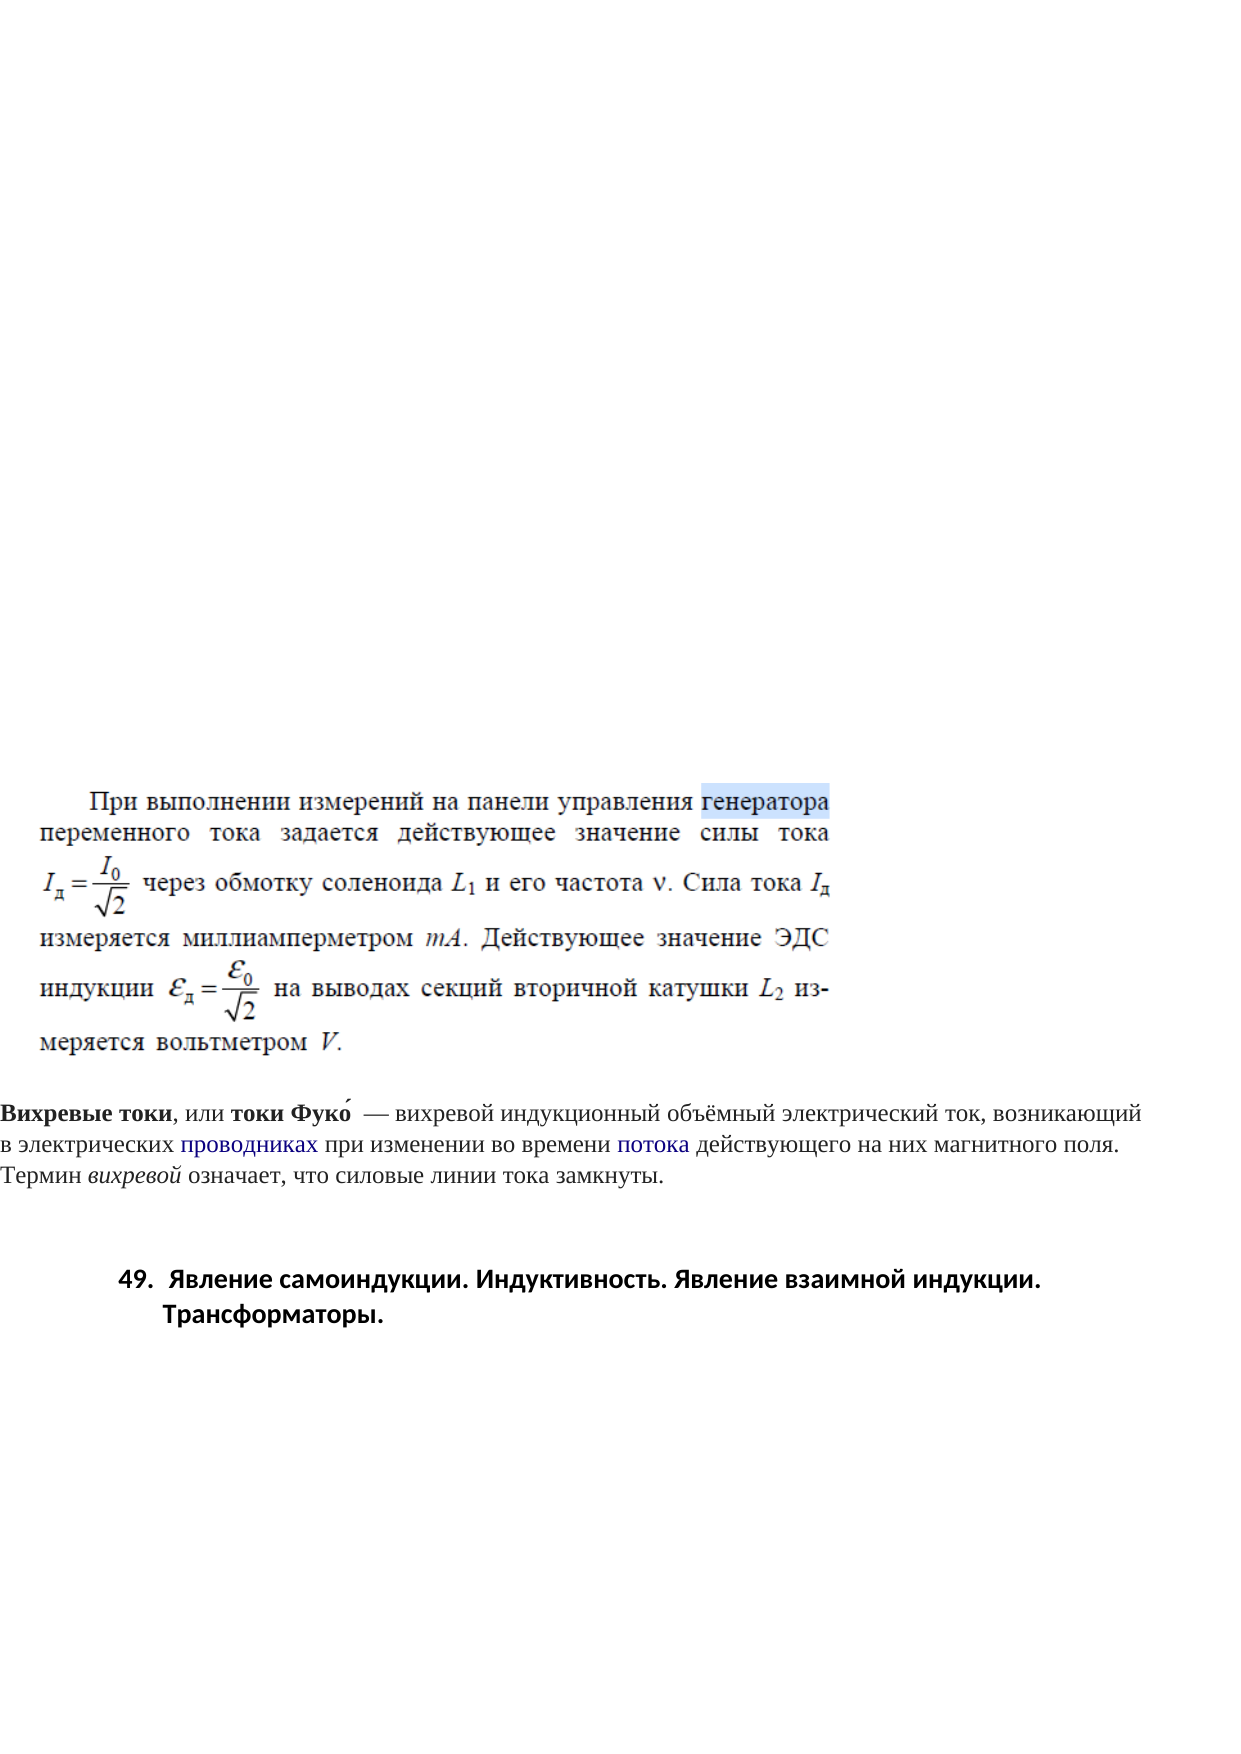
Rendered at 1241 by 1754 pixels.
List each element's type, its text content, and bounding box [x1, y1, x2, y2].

picture [27, 783, 846, 1065]
text Вихревые токи, или токи Фуко́ — вихревой индукционный объёмный электрический ток, возникающий в электрических проводниках при изменении во времени потока действующего на них магнитного поля. Термин вихревой означает, что силовые линии тока замкнуты. [0, 1098, 1152, 1189]
list Явление самоиндукции. Индуктивность. Явление взаимной индукции. Трансформаторы. [118, 1261, 1152, 1330]
